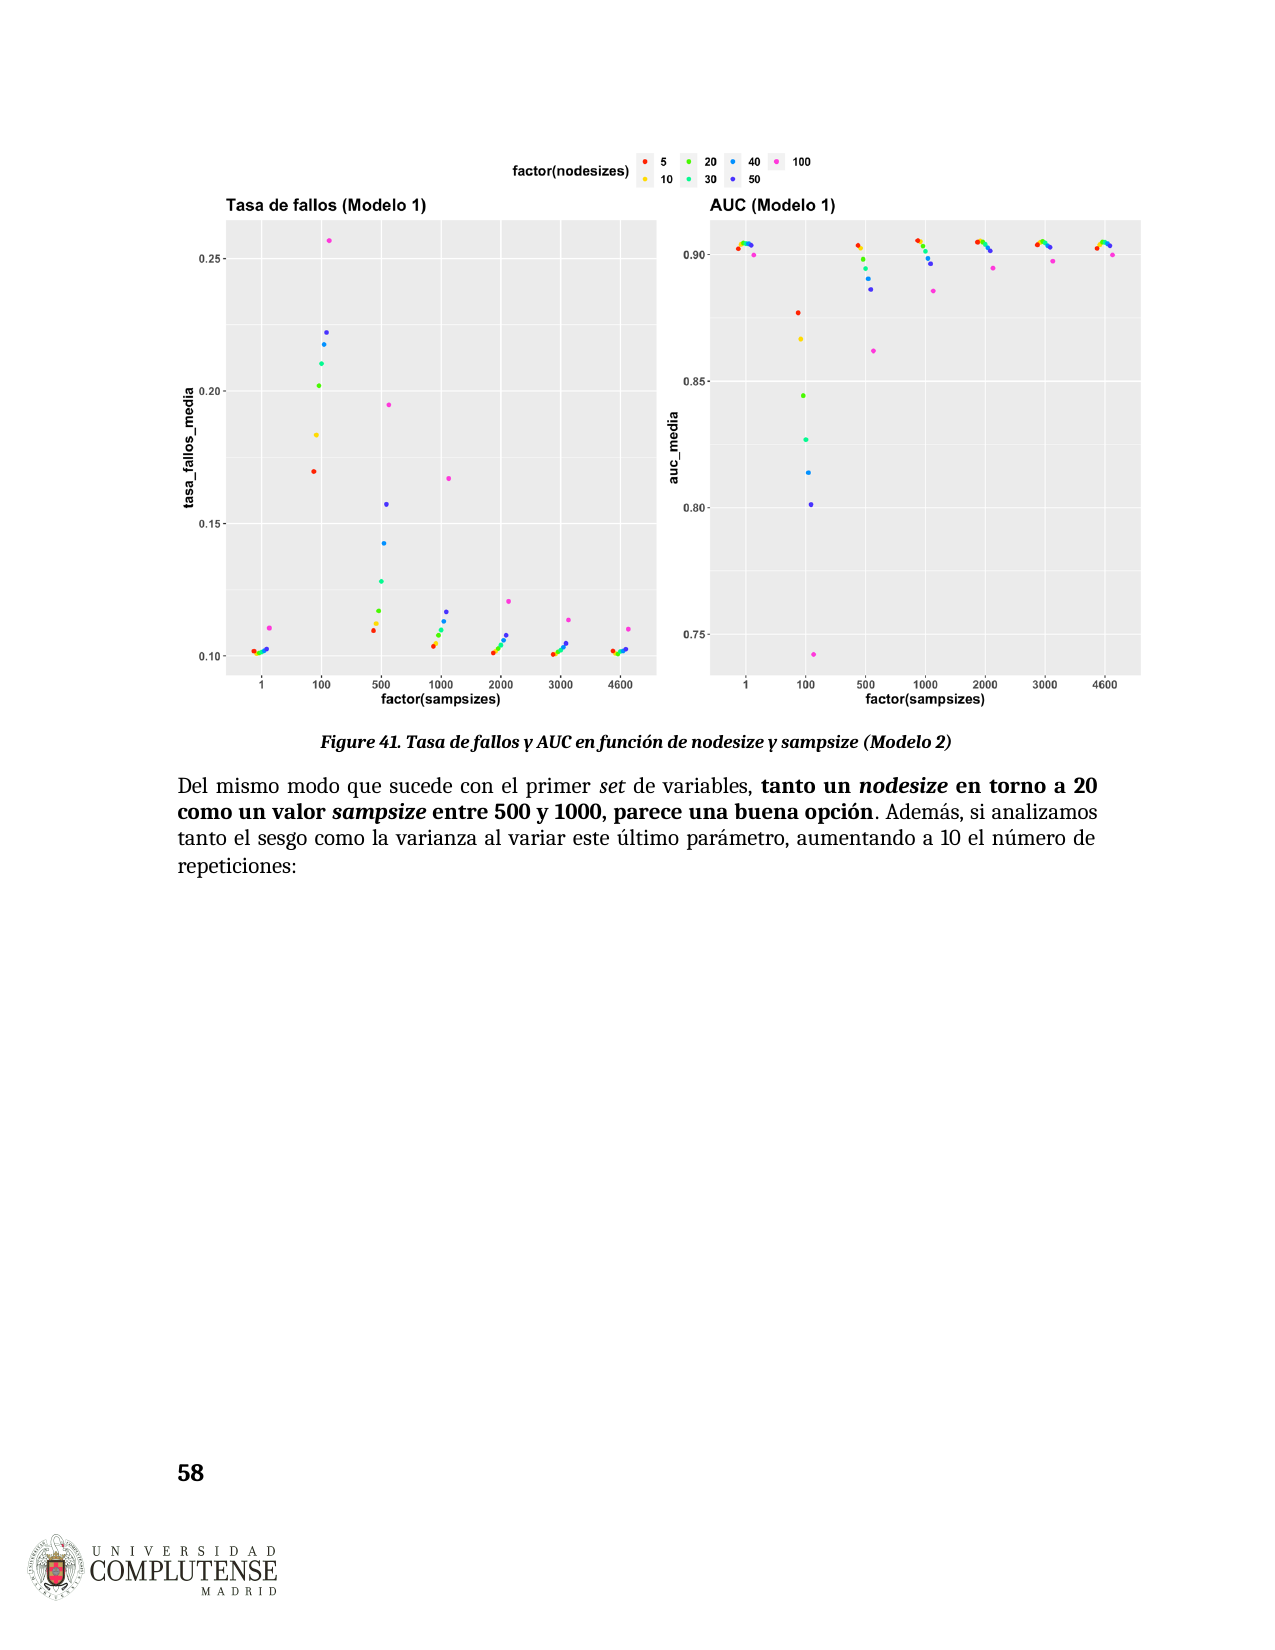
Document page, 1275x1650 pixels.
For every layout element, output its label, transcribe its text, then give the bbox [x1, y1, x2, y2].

text Figure 41. Tasa de fallos y AUC en función de nodesize y sampsize (Modelo 2) [177, 732, 1098, 754]
picture [24, 1496, 280, 1640]
text Del mismo modo que sucede con el primer set de variables, tanto un nodesize en torno a 20 como un valor sampsize entre 500 y 1000, parece una buena opción. Además, si analizamos tanto el sesgo como la varianza al variar este último parámetro, aumentando a 10 el número de repeticiones: [177, 772, 1098, 880]
picture [177, 147, 1146, 712]
